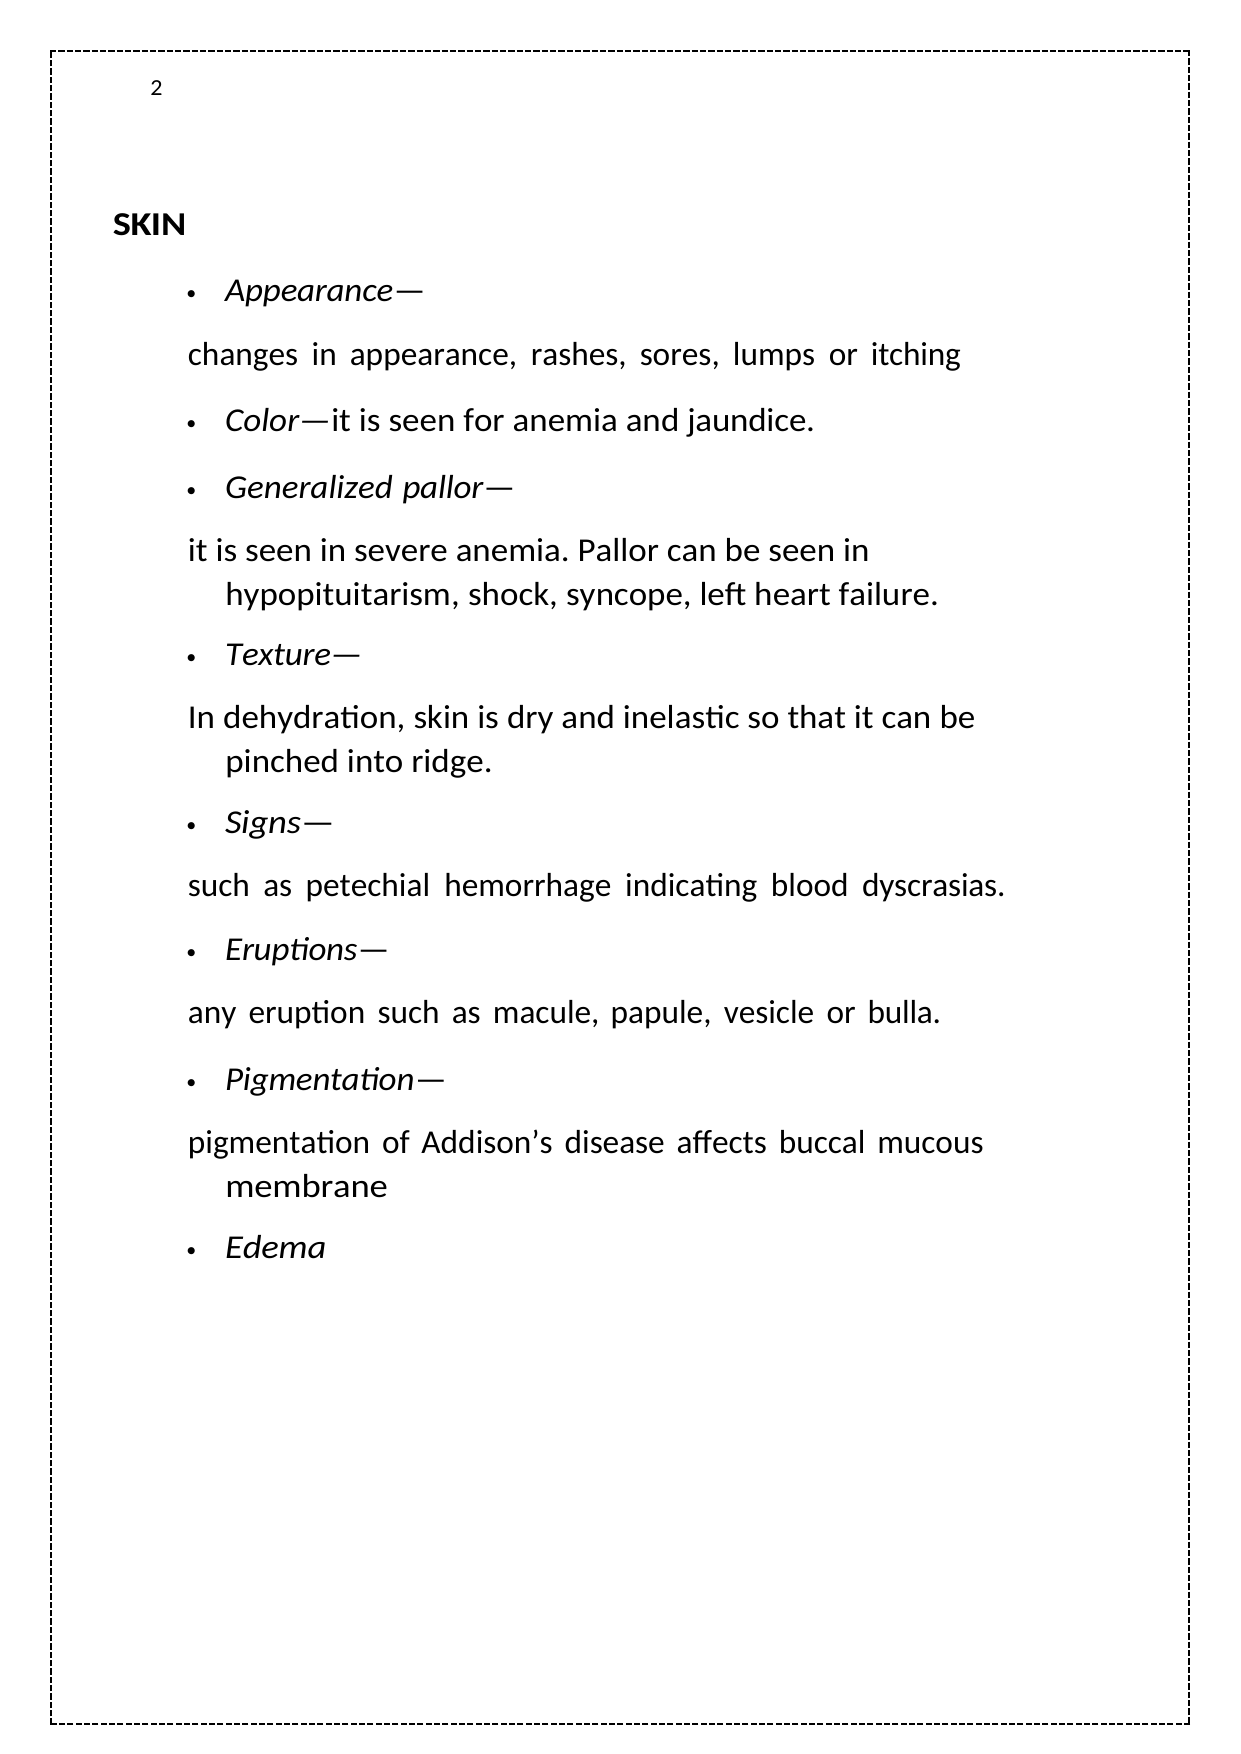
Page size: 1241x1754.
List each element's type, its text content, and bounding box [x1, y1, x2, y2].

text In dehydration, skin is dry and inelastic so that it can be pinched into ridge. [188, 696, 1093, 781]
list Signs— [188, 801, 1093, 841]
text such as petechial hemorrhage indicating blood dyscrasias. [188, 864, 1093, 905]
text SKIN [113, 203, 1093, 244]
list Generalized pallor— [188, 466, 1093, 507]
list Color—it is seen for anemia and jaundice. [188, 399, 1093, 440]
list Pigmentation— [188, 1058, 1093, 1099]
text it is seen in severe anemia. Pallor can be seen in hypopituitarism, shock, syncope, left heart failure. [188, 529, 1093, 613]
list Eruptions— [188, 928, 1093, 968]
text any eruption such as macule, papule, vesicle or bulla. [188, 991, 1093, 1032]
list Texture— [188, 633, 1093, 673]
list Appearance— [188, 269, 1093, 310]
text pigmentation of Addison’s disease affects buccal mucous membrane [188, 1122, 1093, 1206]
text changes in appearance, rashes, sores, lumps or itching [188, 333, 1093, 374]
list Edema [188, 1226, 1093, 1267]
